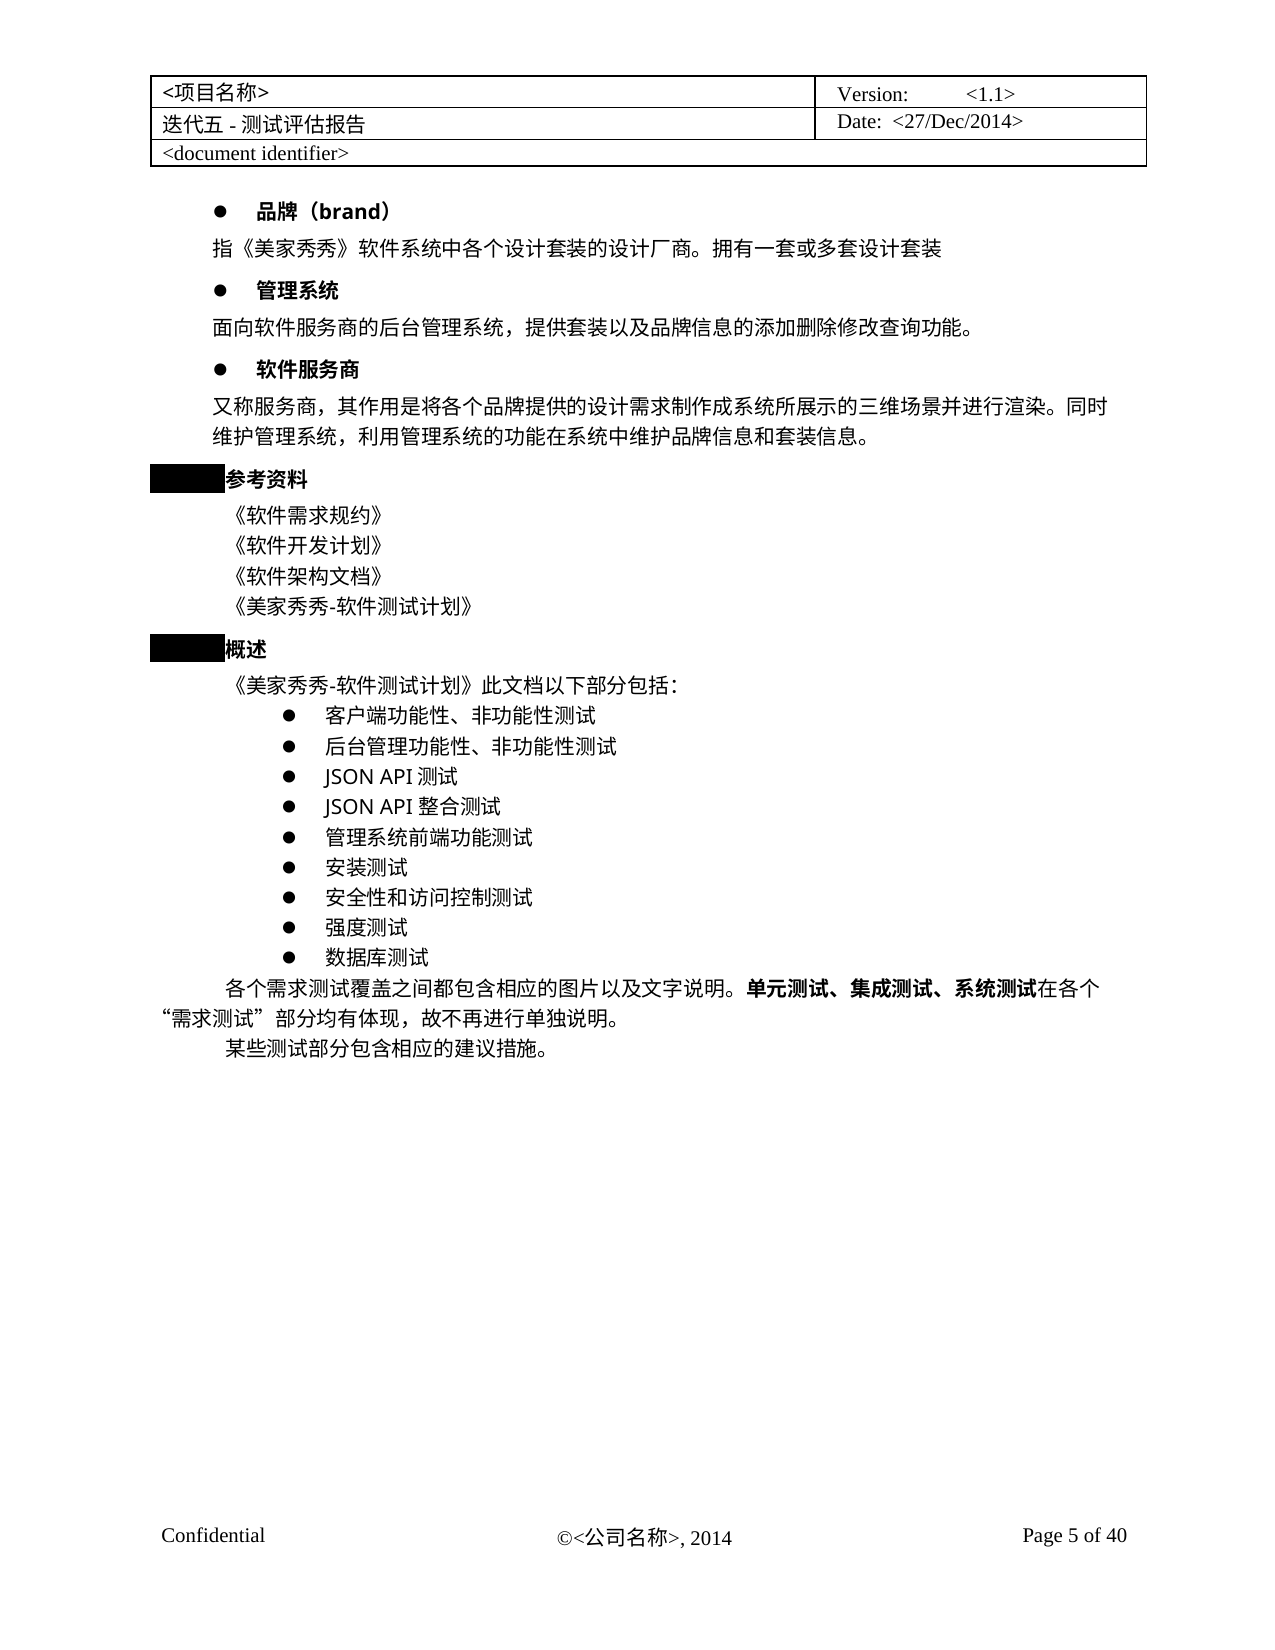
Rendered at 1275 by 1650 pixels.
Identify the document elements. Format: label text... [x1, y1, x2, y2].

list 客户端功能性、非功能性测试 [281, 700, 1125, 730]
text 《软件架构文档》 [225, 560, 1125, 590]
list 数据库测试 [281, 942, 1125, 972]
text 《软件需求规约》 [225, 499, 1125, 530]
list 管理系统前端功能测试 [281, 821, 1125, 851]
list JSON API 整合测试 [281, 791, 1125, 821]
subtitle 参考资料 [150, 463, 1125, 493]
list 安装测试 [281, 851, 1125, 881]
subtitle 管理系统 [212, 274, 1125, 305]
text 《美家秀秀-软件测试计划》此文档以下部分包括： [225, 669, 1125, 700]
text 各个需求测试覆盖之间都包含相应的图片以及文字说明。单元测试、集成测试、系统测试在各个“需求测试”部分均有体现，故不再进行单独说明。 [150, 972, 1125, 1032]
text 某些测试部分包含相应的建议措施。 [225, 1032, 1125, 1062]
list 安全性和访问控制测试 [281, 881, 1125, 911]
list JSON API测试 [281, 760, 1125, 791]
subtitle 概述 [150, 633, 1125, 663]
text 面向软件服务商的后台管理系统，提供套装以及品牌信息的添加删除修改查询功能。 [212, 311, 1125, 341]
subtitle 品牌（brand） [212, 195, 1125, 226]
text 《美家秀秀-软件测试计划》 [225, 590, 1125, 620]
list 后台管理功能性、非功能性测试 [281, 730, 1125, 760]
text 《软件开发计划》 [225, 530, 1125, 560]
text 指《美家秀秀》软件系统中各个设计套装的设计厂商。拥有一套或多套设计套装 [212, 232, 1125, 262]
text 又称服务商，其作用是将各个品牌提供的设计需求制作成系统所展示的三维场景并进行渲染。同时维护管理系统，利用管理系统的功能在系统中维护品牌信息和套装信息。 [212, 390, 1125, 451]
subtitle 软件服务商 [212, 354, 1125, 384]
list 强度测试 [281, 911, 1125, 942]
